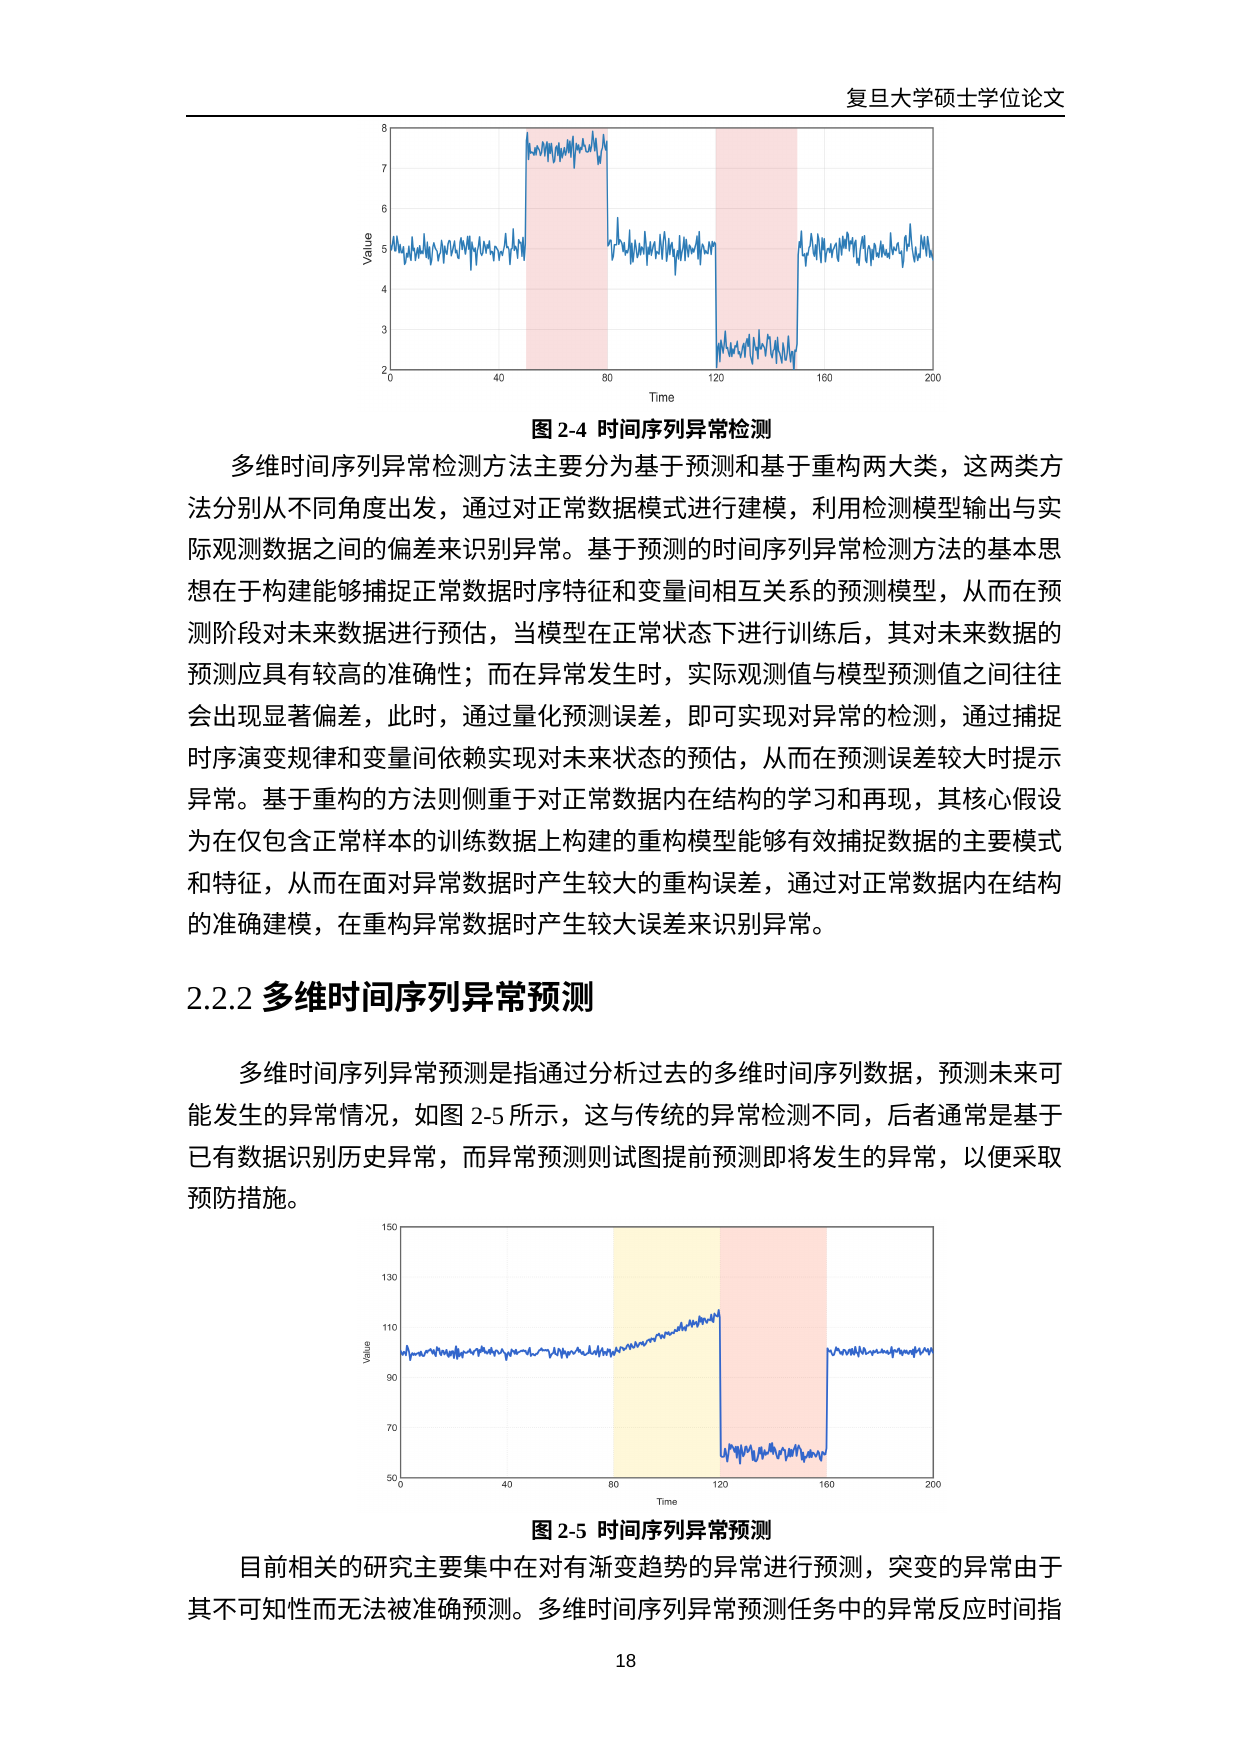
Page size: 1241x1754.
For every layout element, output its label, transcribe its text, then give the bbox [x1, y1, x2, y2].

text 多维时间序列异常预测是指通过分析过去的多维时间序列数据，预测未来可能发生的异常情况，如图2-5所示，这与传统的异常检测不同，后者通常是基于已有数据识别历史异常，而异常预测则试图提前预测即将发生的异常，以便采取预防措施。 [188, 1051, 1065, 1217]
subtitle 多维时间序列异常预测 [186, 971, 1065, 1019]
text 图2-4 时间序列异常检测 [188, 412, 1065, 443]
picture [356, 1217, 948, 1513]
picture [356, 117, 948, 412]
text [188, 1544, 1065, 1628]
text 图2-5 时间序列异常预测 [188, 1513, 1065, 1544]
text 多维时间序列异常检测方法主要分为基于预测和基于重构两大类，这两类方法分别从不同角度出发，通过对正常数据模式进行建模，利用检测模型输出与实际观测数据之间的偏差来识别异常。基于预测的时间序列异常检测方法的基本思想在于构建能够捕捉正常数据时序特征和变量间相互关系的预测模型，从而在预测阶段对未来数据进行预估，当模型在正常状态下进行训练后，其对未来数据的预测应具有较高的准确性；而在异常发生时，实际观测值与模型预测值之间往往会出现显著偏差，此时，通过量化预测误差，即可实现对异常的检测，通过捕捉时序演变规律和变量间依赖实现对未来状态的预估，从而在预测误差较大时提示异常。基于重构的方法则侧重于对正常数据内在结构的学习和再现，其核心假设为在仅包含正常样本的训练数据上构建的重构模型能够有效捕捉数据的主要模式和特征，从而在面对异常数据时产生较大的重构误差，通过对正常数据内在结构的准确建模，在重构异常数据时产生较大误差来识别异常。 [188, 443, 1065, 943]
